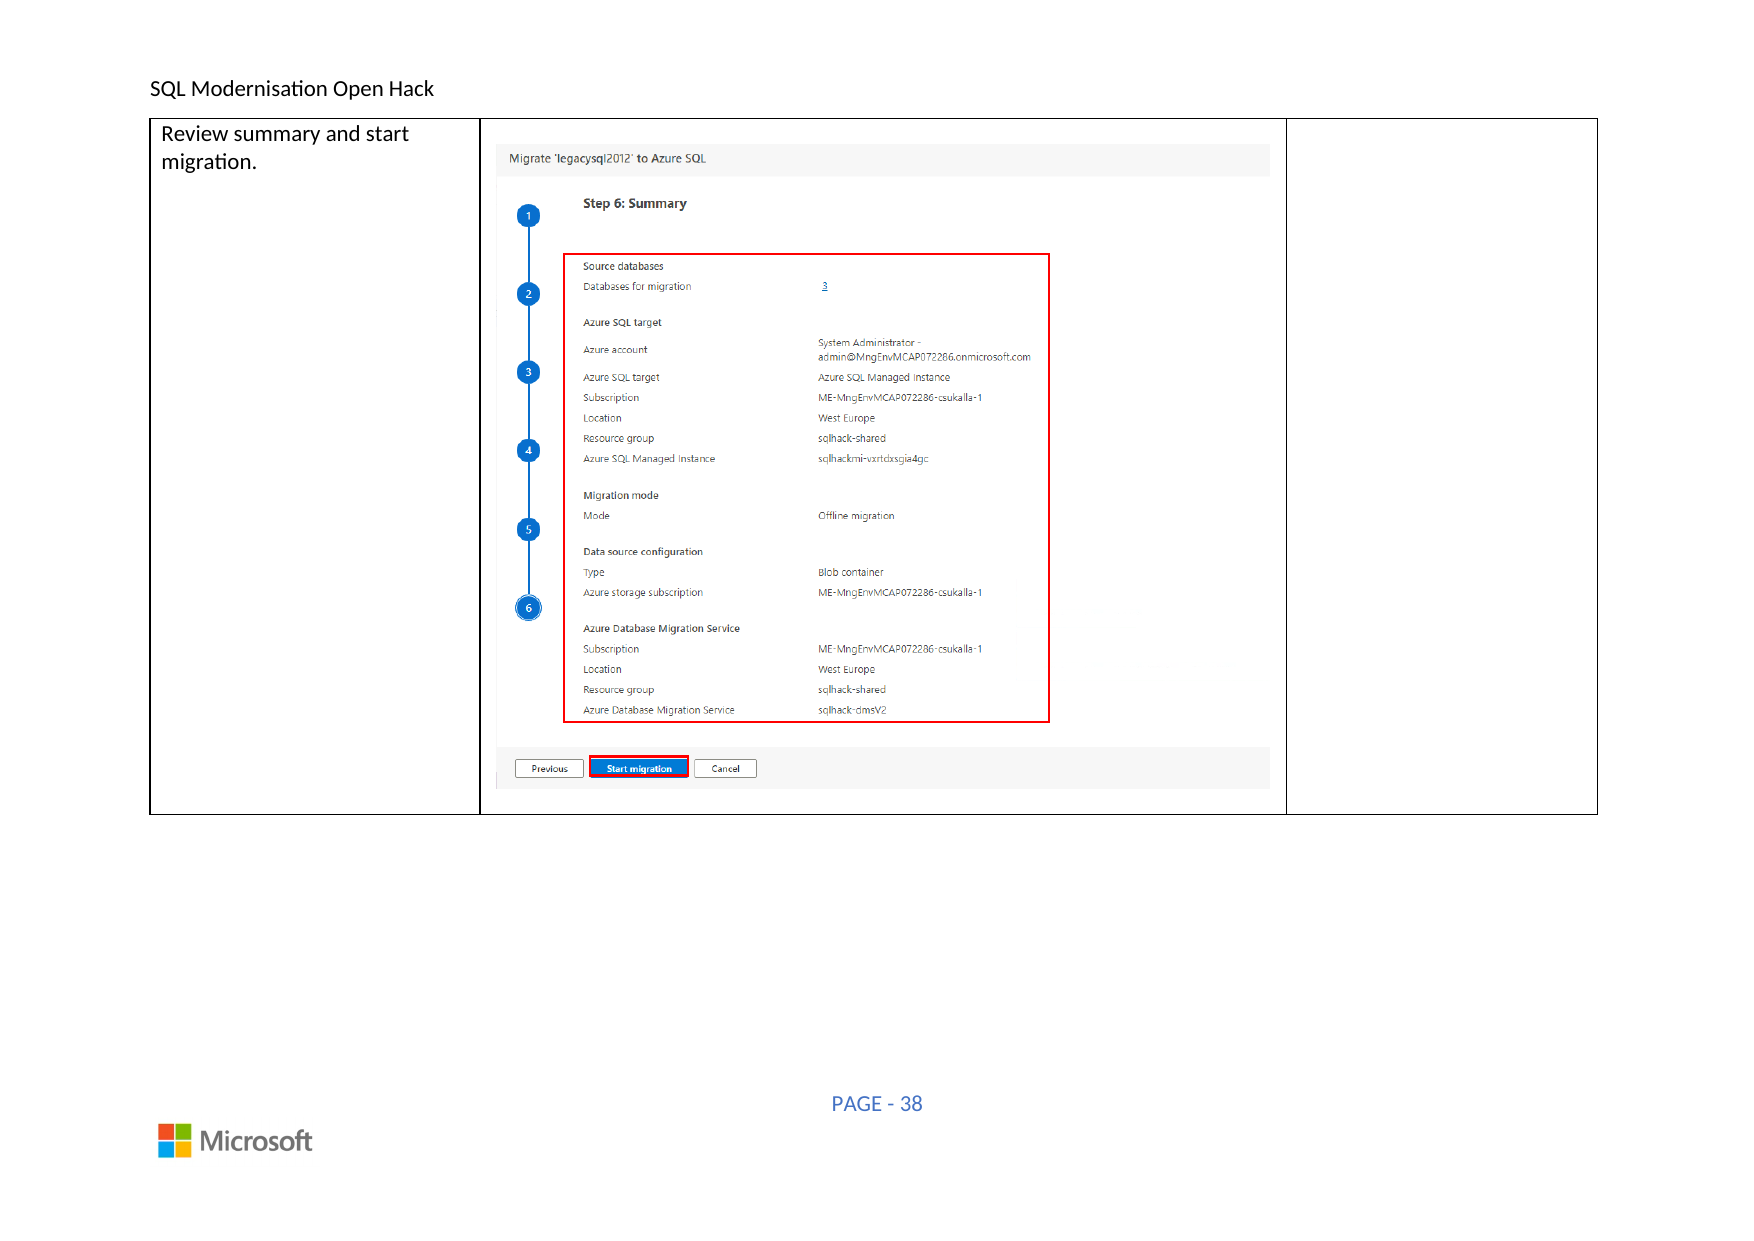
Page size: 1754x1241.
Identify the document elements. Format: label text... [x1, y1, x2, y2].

picture [496, 144, 1270, 789]
table_header [481, 119, 1286, 814]
table_header [1287, 119, 1597, 814]
table_header Review summary and start migration. [151, 119, 479, 814]
picture [150, 1117, 321, 1167]
